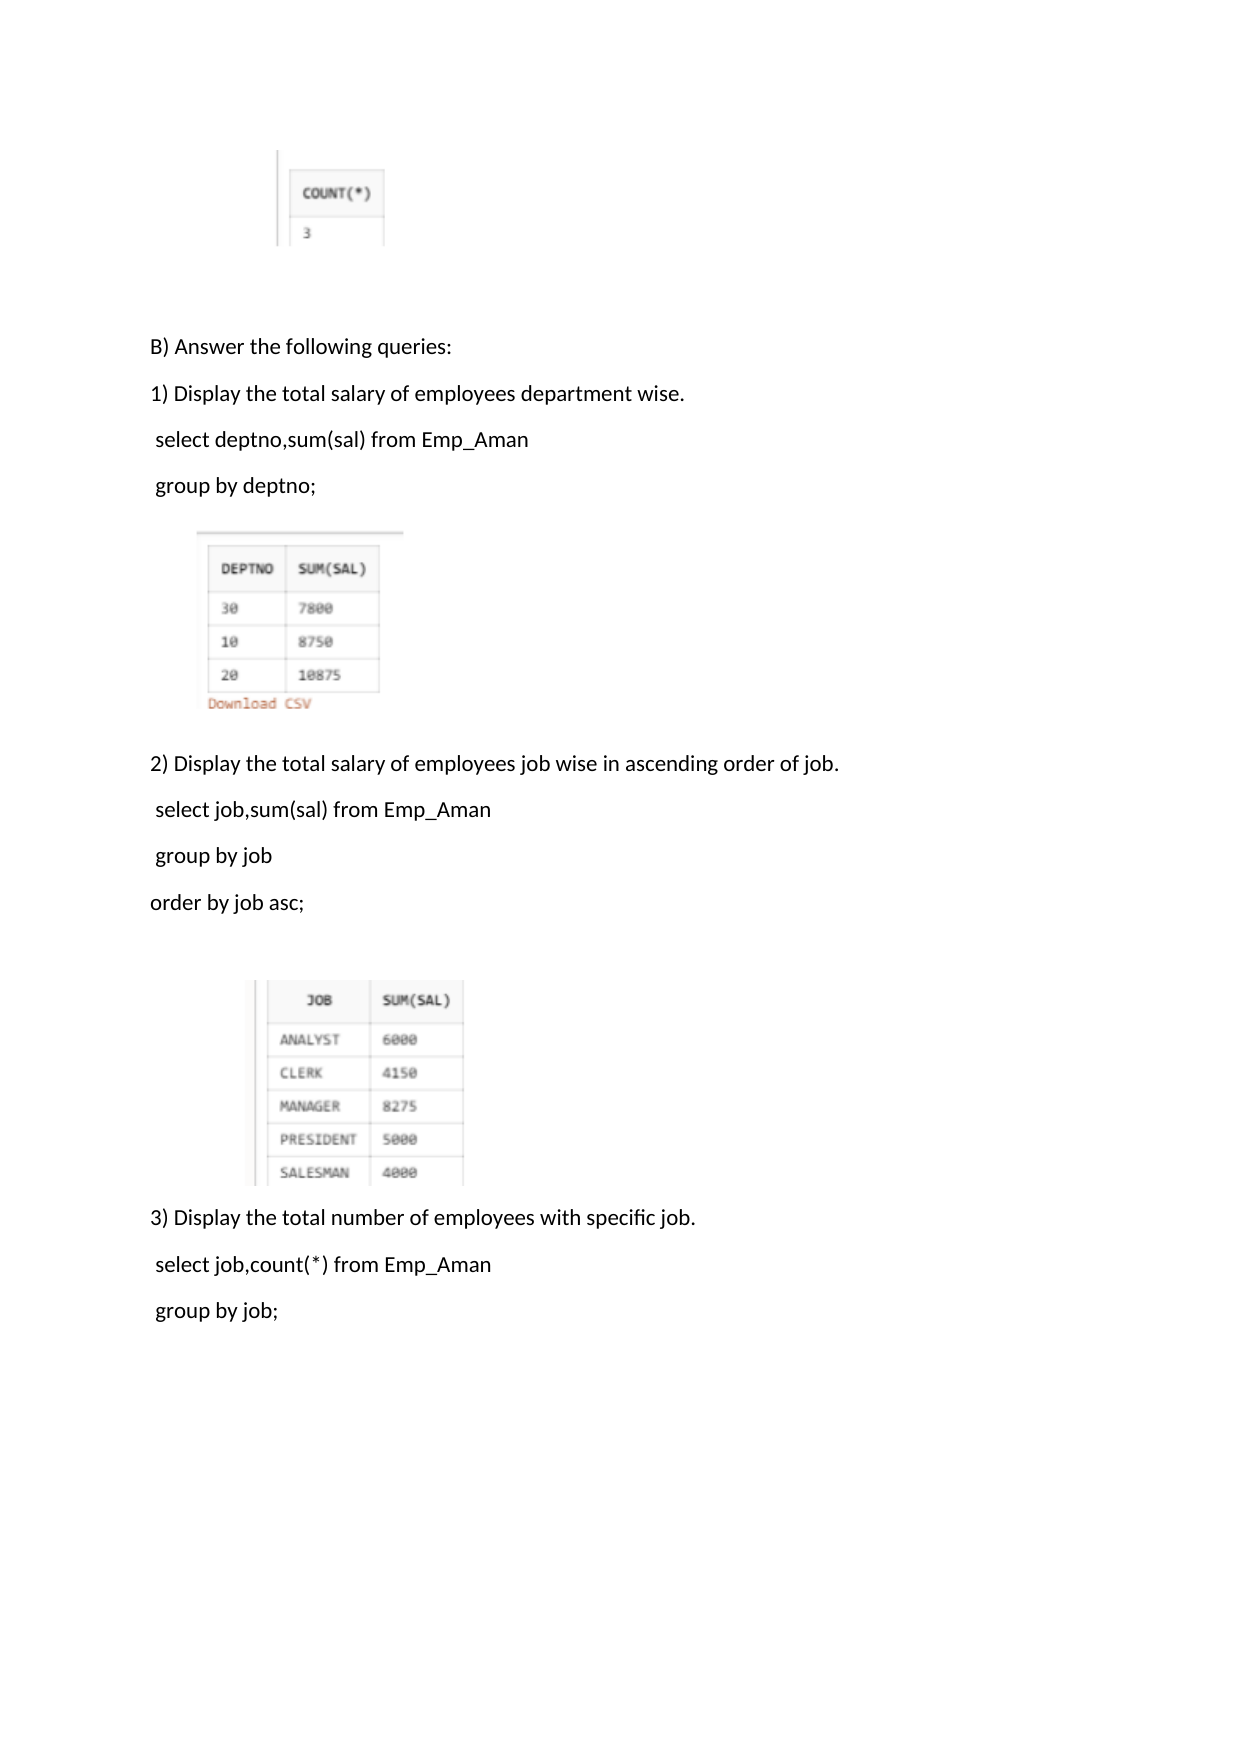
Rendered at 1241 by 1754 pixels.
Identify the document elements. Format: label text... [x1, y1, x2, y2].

text group by job [150, 841, 1090, 869]
text B) Answer the following queries: [150, 332, 1090, 360]
picture [150, 980, 472, 1186]
text select job,count(*) from Emp_Aman [150, 1250, 1090, 1278]
text group by job; [150, 1296, 1090, 1324]
text select job,sum(sal) from Emp_Aman [150, 795, 1090, 823]
text 3) Display the total number of employees with specific job. [150, 1203, 1090, 1231]
text group by deptno; [150, 471, 1090, 499]
text order by job asc; [150, 888, 1090, 916]
text 1) Display the total salary of employees department wise. [150, 379, 1090, 407]
picture [150, 517, 507, 731]
picture [150, 150, 479, 314]
text select deptno,sum(sal) from Emp_Aman [150, 425, 1090, 453]
text 2) Display the total salary of employees job wise in ascending order of job. [150, 749, 1090, 777]
